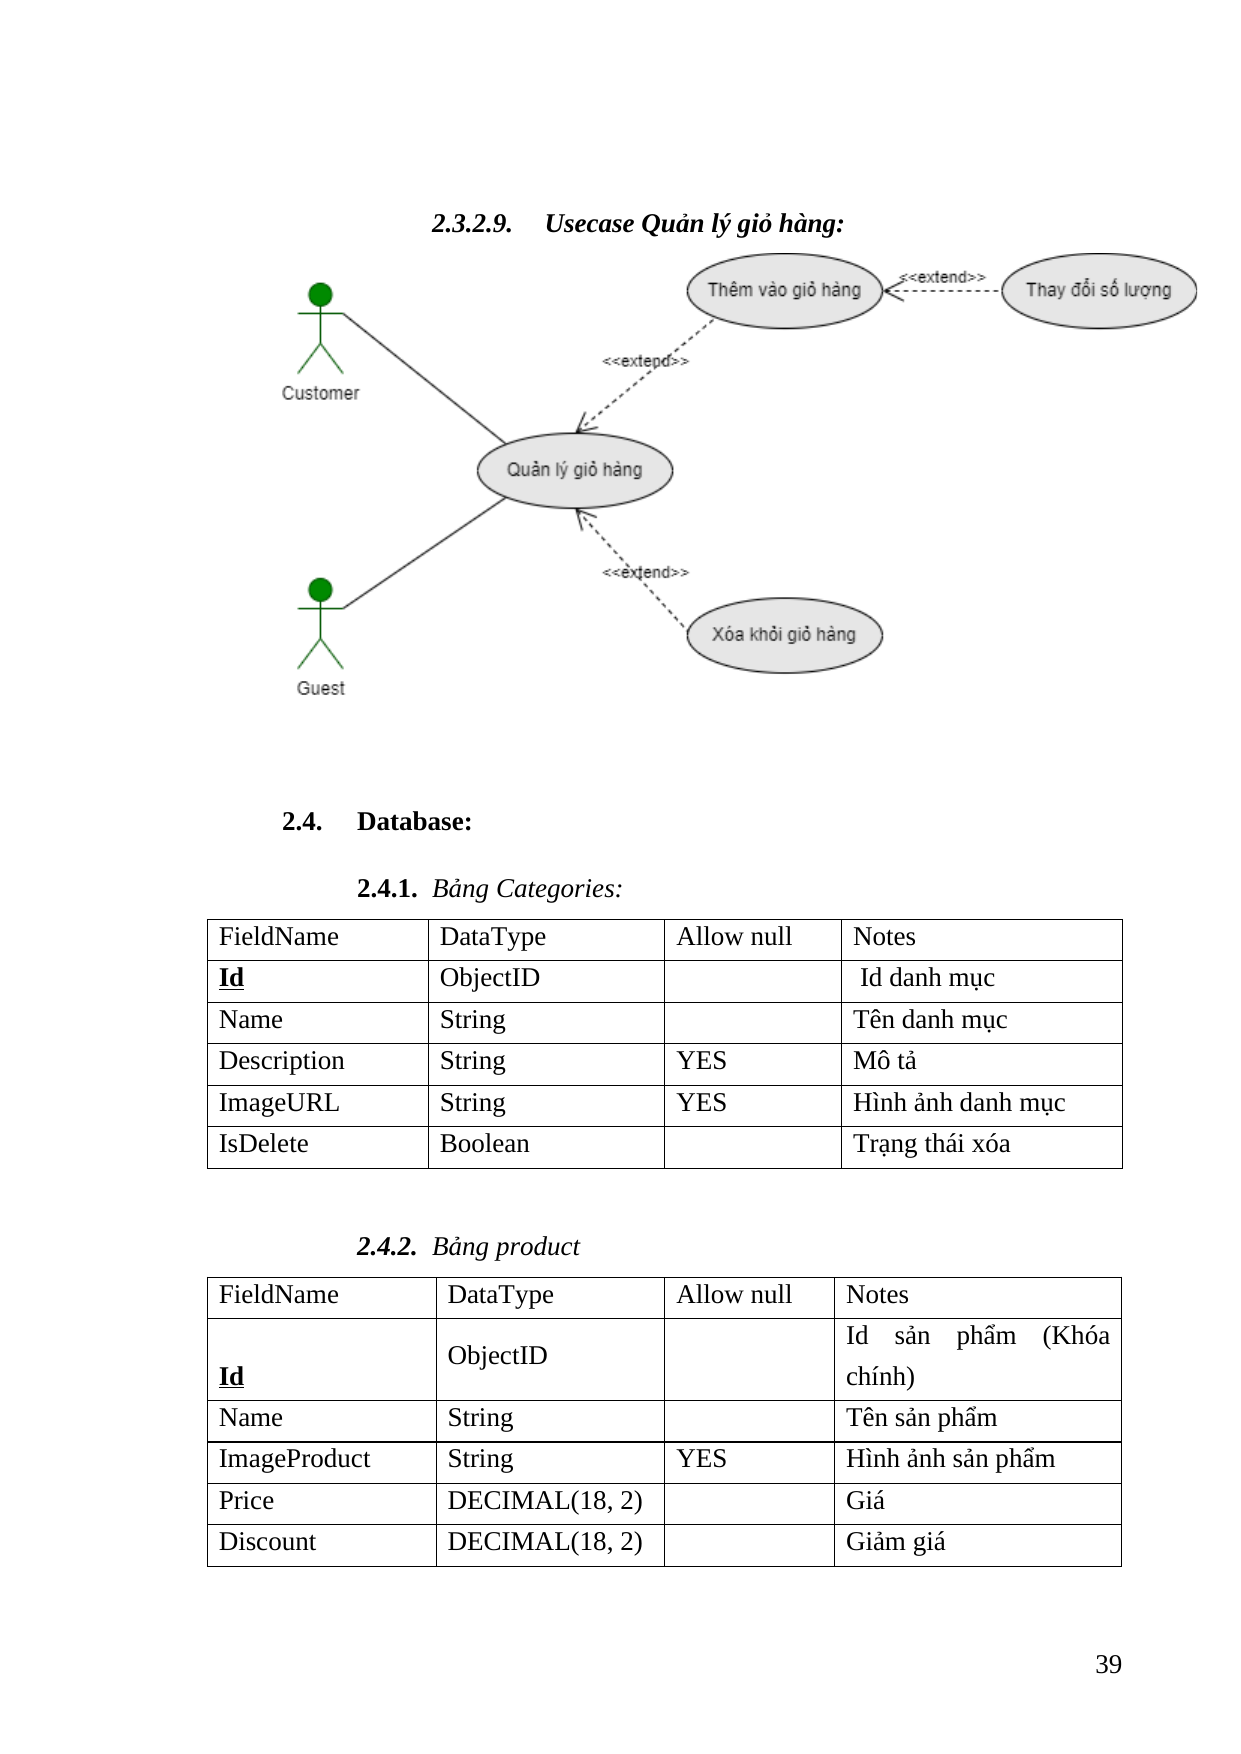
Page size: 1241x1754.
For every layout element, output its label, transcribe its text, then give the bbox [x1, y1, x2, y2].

table_cell Hình ảnh danh mục [842, 1086, 1122, 1126]
table_cell Id sản phẩm (Khóa chính) [835, 1319, 1121, 1400]
table_cell [665, 1003, 841, 1043]
table_header Allow null [665, 920, 841, 960]
table_cell Description [208, 1044, 428, 1085]
table_cell String [429, 1086, 664, 1126]
table_cell Giảm giá [835, 1525, 1121, 1566]
table_cell Hình ảnh sản phẩm [835, 1443, 1121, 1483]
table_cell String [437, 1401, 664, 1441]
table_header DataType [437, 1278, 664, 1318]
table_header Notes [842, 920, 1122, 960]
table_cell DECIMAL(18, 2) [437, 1525, 664, 1566]
table_cell DECIMAL(18, 2) [437, 1484, 664, 1524]
table_cell IsDelete [208, 1127, 428, 1168]
table_cell YES [665, 1044, 841, 1085]
table_cell Giá [835, 1484, 1121, 1524]
table_cell Price [208, 1484, 436, 1524]
subtitle Database: [282, 805, 1122, 836]
subtitle Bảng product [357, 1230, 1122, 1261]
subtitle Bảng Categories: [357, 872, 1122, 903]
table_cell [665, 1401, 834, 1441]
table_cell Name [208, 1401, 436, 1441]
table_cell ImageURL [208, 1086, 428, 1126]
table_cell Tên danh mục [842, 1003, 1122, 1043]
table_cell Id [208, 961, 428, 1002]
table_header Allow null [665, 1278, 834, 1318]
table_header DataType [429, 920, 664, 960]
table_header FieldName [208, 1278, 436, 1318]
table_cell String [437, 1443, 664, 1483]
table_cell [665, 961, 841, 1002]
table_cell Id [208, 1319, 436, 1400]
table_cell Discount [208, 1525, 436, 1566]
table_cell String [429, 1003, 664, 1043]
table_cell ObjectID [437, 1319, 664, 1400]
table_cell [665, 1319, 834, 1400]
table_cell Id danh mục [842, 961, 1122, 1002]
table_cell YES [665, 1086, 841, 1126]
picture [281, 253, 1198, 701]
table_cell Name [208, 1003, 428, 1043]
table_cell Mô tả [842, 1044, 1122, 1085]
table_cell ImageProduct [208, 1443, 436, 1483]
table_cell Tên sản phẩm [835, 1401, 1121, 1441]
table_cell Boolean [429, 1127, 664, 1168]
table_cell String [429, 1044, 664, 1085]
table_cell [665, 1484, 834, 1524]
table_cell [665, 1525, 834, 1566]
table_header Notes [835, 1278, 1121, 1318]
table_header FieldName [208, 920, 428, 960]
table_cell [665, 1127, 841, 1168]
table_cell YES [665, 1443, 834, 1483]
subtitle Usecase Quản lý giỏ hàng: [432, 207, 1122, 238]
table_cell Trạng thái xóa [842, 1127, 1122, 1168]
table_cell ObjectID [429, 961, 664, 1002]
